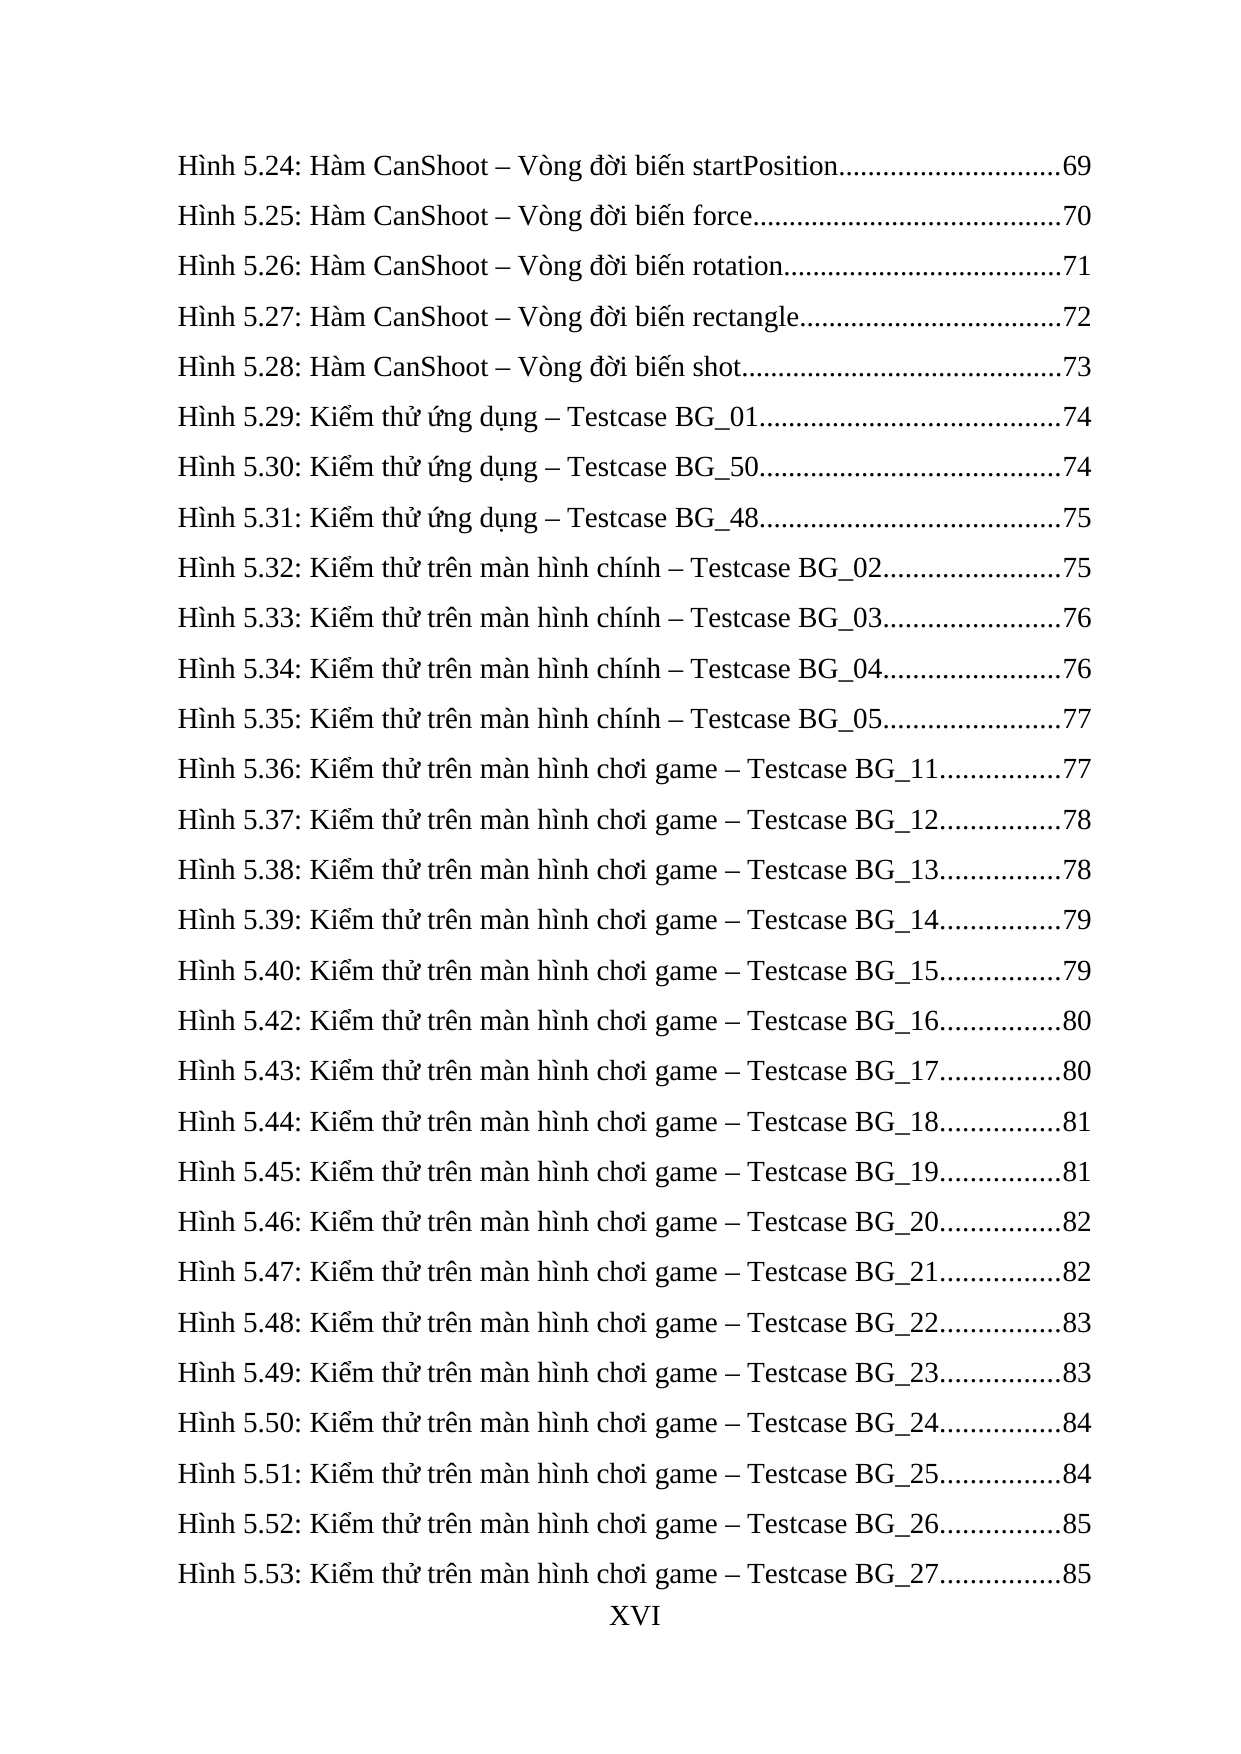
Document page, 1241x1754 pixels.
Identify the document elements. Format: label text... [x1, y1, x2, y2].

text Hình 5.24: Hàm CanShoot – Vòng đời biến startPosition 69 [177, 148, 1092, 181]
text Hình 5.28: Hàm CanShoot – Vòng đời biến shot 73 [177, 349, 1092, 382]
text Hình 5.30: Kiểm thử ứng dụng – Testcase BG_50 74 [177, 449, 1092, 483]
text Hình 5.39: Kiểm thử trên màn hình chơi game – Testcase BG_14 79 [177, 902, 1092, 936]
text Hình 5.46: Kiểm thử trên màn hình chơi game – Testcase BG_20 82 [177, 1204, 1092, 1238]
text Hình 5.31: Kiểm thử ứng dụng – Testcase BG_48 75 [177, 500, 1092, 533]
text Hình 5.38: Kiểm thử trên màn hình chơi game – Testcase BG_13 78 [177, 852, 1092, 886]
text Hình 5.50: Kiểm thử trên màn hình chơi game – Testcase BG_24 84 [177, 1406, 1092, 1439]
text Hình 5.51: Kiểm thử trên màn hình chơi game – Testcase BG_25 84 [177, 1456, 1092, 1489]
text Hình 5.48: Kiểm thử trên màn hình chơi game – Testcase BG_22 83 [177, 1305, 1092, 1338]
text Hình 5.29: Kiểm thử ứng dụng – Testcase BG_01 74 [177, 399, 1092, 433]
text Hình 5.37: Kiểm thử trên màn hình chơi game – Testcase BG_12 78 [177, 802, 1092, 835]
text Hình 5.44: Kiểm thử trên màn hình chơi game – Testcase BG_18 81 [177, 1104, 1092, 1137]
text Hình 5.34: Kiểm thử trên màn hình chính – Testcase BG_04 76 [177, 651, 1092, 684]
text Hình 5.27: Hàm CanShoot – Vòng đời biến rectangle 72 [177, 299, 1092, 332]
text Hình 5.45: Kiểm thử trên màn hình chơi game – Testcase BG_19 81 [177, 1154, 1092, 1187]
text Hình 5.49: Kiểm thử trên màn hình chơi game – Testcase BG_23 83 [177, 1355, 1092, 1389]
text Hình 5.32: Kiểm thử trên màn hình chính – Testcase BG_02 75 [177, 550, 1092, 584]
text Hình 5.26: Hàm CanShoot – Vòng đời biến rotation 71 [177, 248, 1092, 282]
text Hình 5.43: Kiểm thử trên màn hình chơi game – Testcase BG_17 80 [177, 1053, 1092, 1087]
text Hình 5.25: Hàm CanShoot – Vòng đời biến force 70 [177, 198, 1092, 232]
text Hình 5.35: Kiểm thử trên màn hình chính – Testcase BG_05 77 [177, 701, 1092, 735]
text Hình 5.36: Kiểm thử trên màn hình chơi game – Testcase BG_11 77 [177, 751, 1092, 785]
text Hình 5.53: Kiểm thử trên màn hình chơi game – Testcase BG_27 85 [177, 1556, 1092, 1590]
text Hình 5.47: Kiểm thử trên màn hình chơi game – Testcase BG_21 82 [177, 1254, 1092, 1288]
text Hình 5.52: Kiểm thử trên màn hình chơi game – Testcase BG_26 85 [177, 1506, 1092, 1540]
text Hình 5.33: Kiểm thử trên màn hình chính – Testcase BG_03 76 [177, 601, 1092, 634]
text Hình 5.42: Kiểm thử trên màn hình chơi game – Testcase BG_16 80 [177, 1003, 1092, 1037]
text Hình 5.40: Kiểm thử trên màn hình chơi game – Testcase BG_15 79 [177, 953, 1092, 986]
